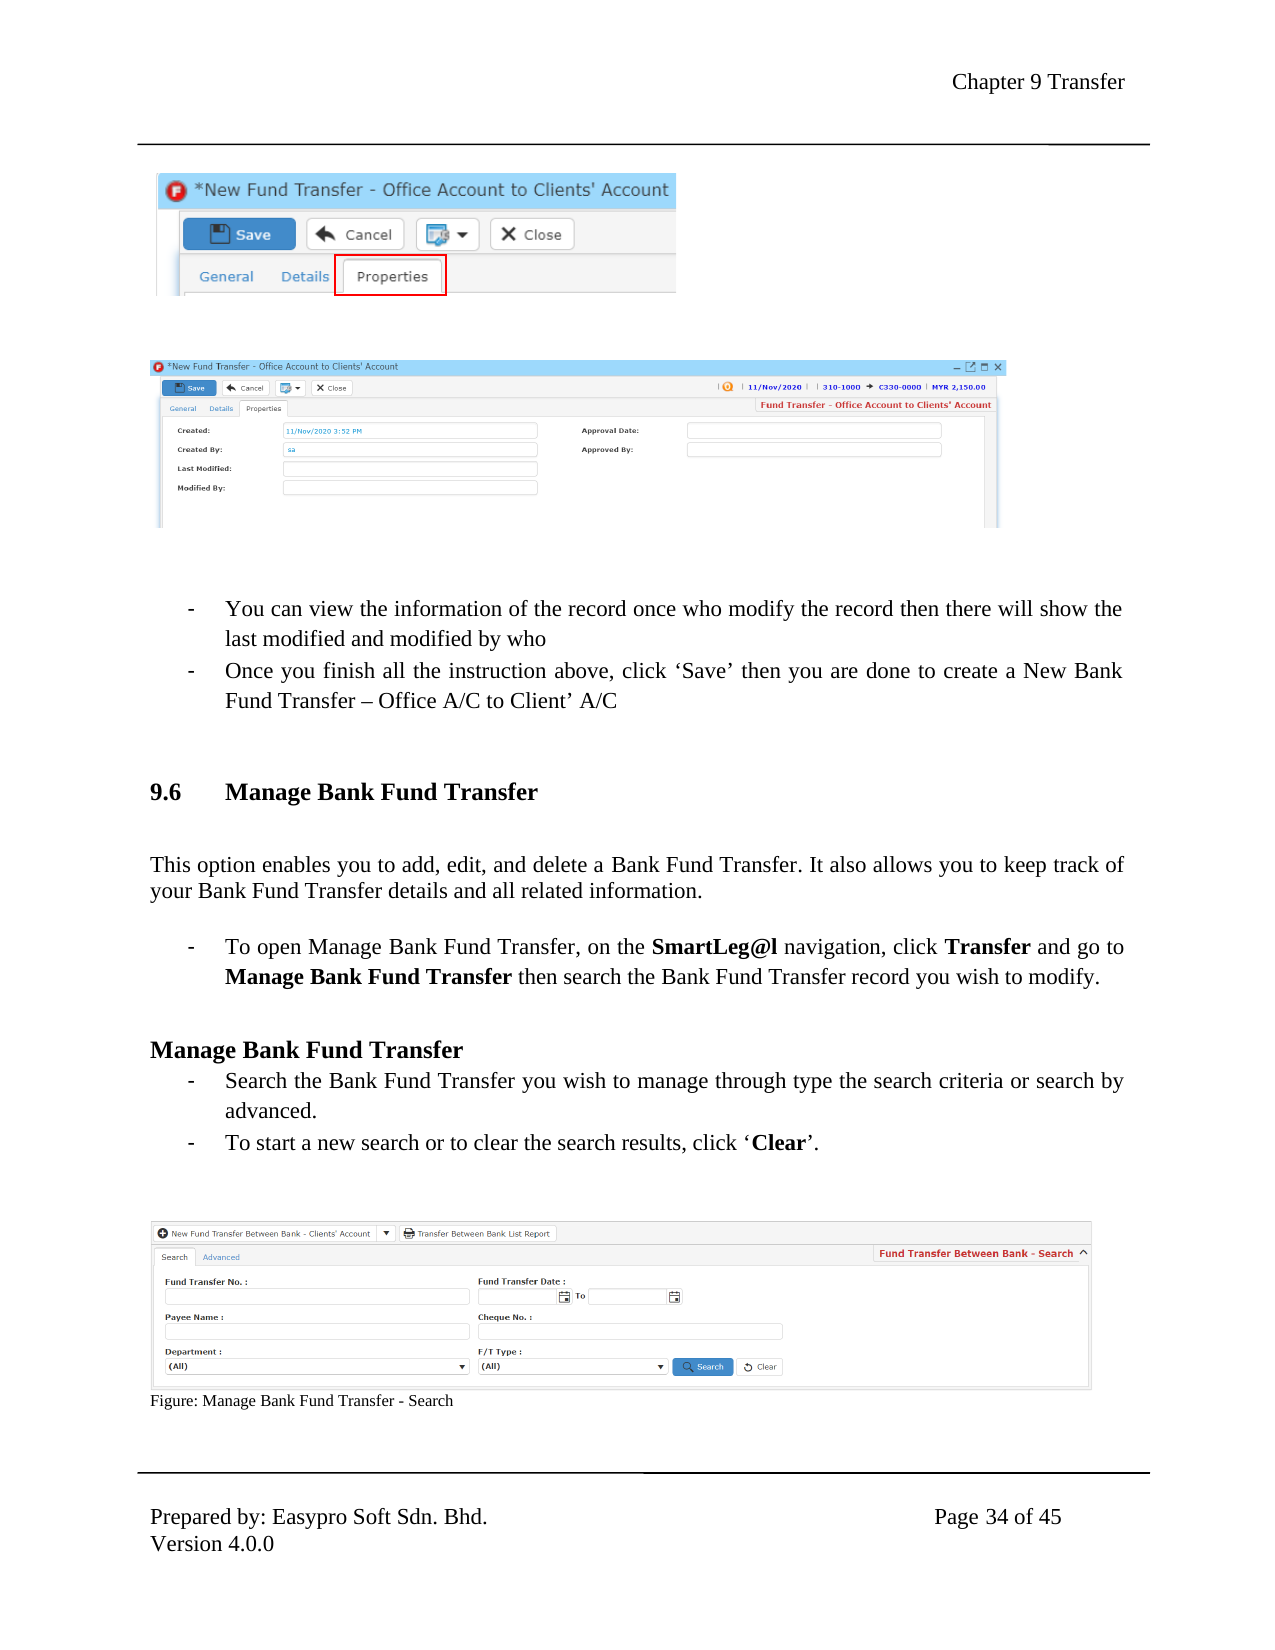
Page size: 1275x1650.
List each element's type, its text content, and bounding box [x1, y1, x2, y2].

text Figure: Manage Bank Fund Transfer - Search [150, 1391, 1125, 1410]
picture [336, 256, 445, 294]
list To open Manage Bank Fund Transfer, on the SmartLeg@l navigation, click Transfer and go to Manage Bank Fund Transfer then search the Bank Fund Transfer record you wish to modify. [187, 930, 1125, 990]
list You can view the information of the record once who modify the record then there will show the last modified and modified by who [187, 592, 1125, 652]
picture [150, 360, 1007, 528]
picture [156, 173, 677, 296]
picture [150, 1221, 1096, 1391]
list Search the Bank Fund Transfer you wish to manage through type the search criteria or search by advanced. [187, 1064, 1125, 1123]
list To start a new search or to clear the search results, click ‘Clear’. [187, 1125, 1125, 1157]
list Once you finish all the instruction above, click ‘Save’ then you are done to create a New Bank Fund Transfer – Office A/C to Client’ A/C [187, 654, 1125, 713]
text 9.6 Manage Bank Fund Transfer [150, 777, 1125, 806]
text Manage Bank Fund Transfer [150, 1035, 1125, 1064]
text This option enables you to add, edit, and delete a Bank Fund Transfer. It also allows you to keep track of your Bank Fund Transfer details and all related information. [150, 851, 1125, 904]
